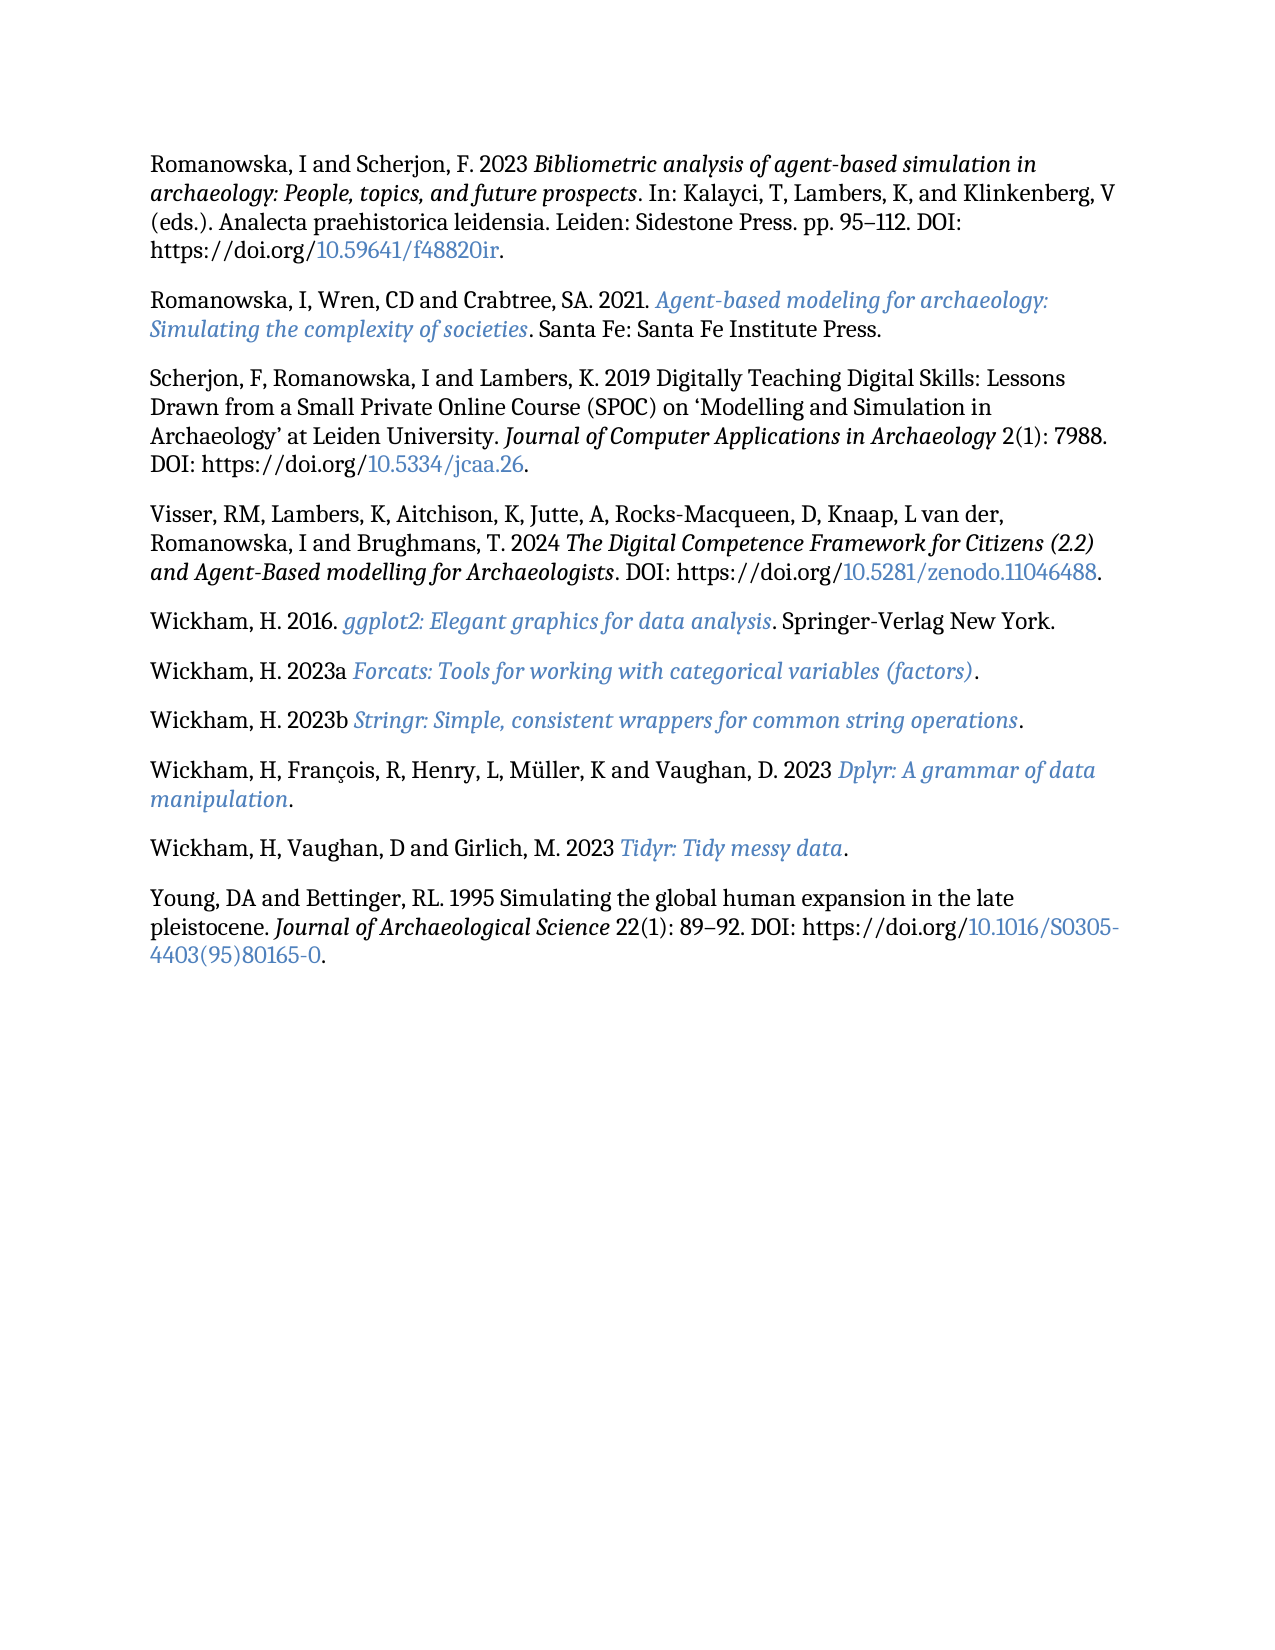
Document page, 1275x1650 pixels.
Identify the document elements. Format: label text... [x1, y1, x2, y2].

text Romanowska, I, Wren, CD and Crabtree, SA. 2021. Agent-based modeling for archaeology: Simulating the complexity of societies. Santa Fe: Santa Fe Institute Press. [150, 286, 1125, 343]
text Wickham, H. 2023b Stringr: Simple, consistent wrappers for common string operations. [150, 706, 1125, 735]
text Wickham, H, François, R, Henry, L, Müller, K and Vaughan, D. 2023 Dplyr: A grammar of data manipulation. [150, 756, 1125, 813]
text Visser, RM, Lambers, K, Aitchison, K, Jutte, A, Rocks-Macqueen, D, Knaap, L van der, Romanowska, I and Brughmans, T. 2024 The Digital Competence Framework for Citizens (2.2) and Agent-Based modelling for Archaeologists. DOI: https://doi.org/10.5281/zenodo.11046488. [150, 500, 1125, 586]
text Romanowska, I and Scherjon, F. 2023 Bibliometric analysis of agent-based simulation in archaeology: People, topics, and future prospects. In: Kalayci, T, Lambers, K, and Klinkenberg, V (eds.). Analecta praehistorica leidensia. Leiden: Sidestone Press. pp. 95–112. DOI: https://doi.org/10.59641/f48820ir. [150, 150, 1125, 265]
text Wickham, H, Vaughan, D and Girlich, M. 2023 Tidyr: Tidy messy data. [150, 834, 1125, 863]
text Scherjon, F, Romanowska, I and Lambers, K. 2019 Digitally Teaching Digital Skills: Lessons Drawn from a Small Private Online Course (SPOC) on ‘Modelling and Simulation in Archaeology’ at Leiden University. Journal of Computer Applications in Archaeology 2(1): 7988. DOI: https://doi.org/10.5334/jcaa.26. [150, 364, 1125, 479]
text Wickham, H. 2016. ggplot2: Elegant graphics for data analysis. Springer-Verlag New York. [150, 607, 1125, 636]
text Young, DA and Bettinger, RL. 1995 Simulating the global human expansion in the late pleistocene. Journal of Archaeological Science 22(1): 89–92. DOI: https://doi.org/10.1016/S0305-4403(95)80165-0. [150, 884, 1125, 970]
text Wickham, H. 2023a Forcats: Tools for working with categorical variables (factors). [150, 657, 1125, 685]
